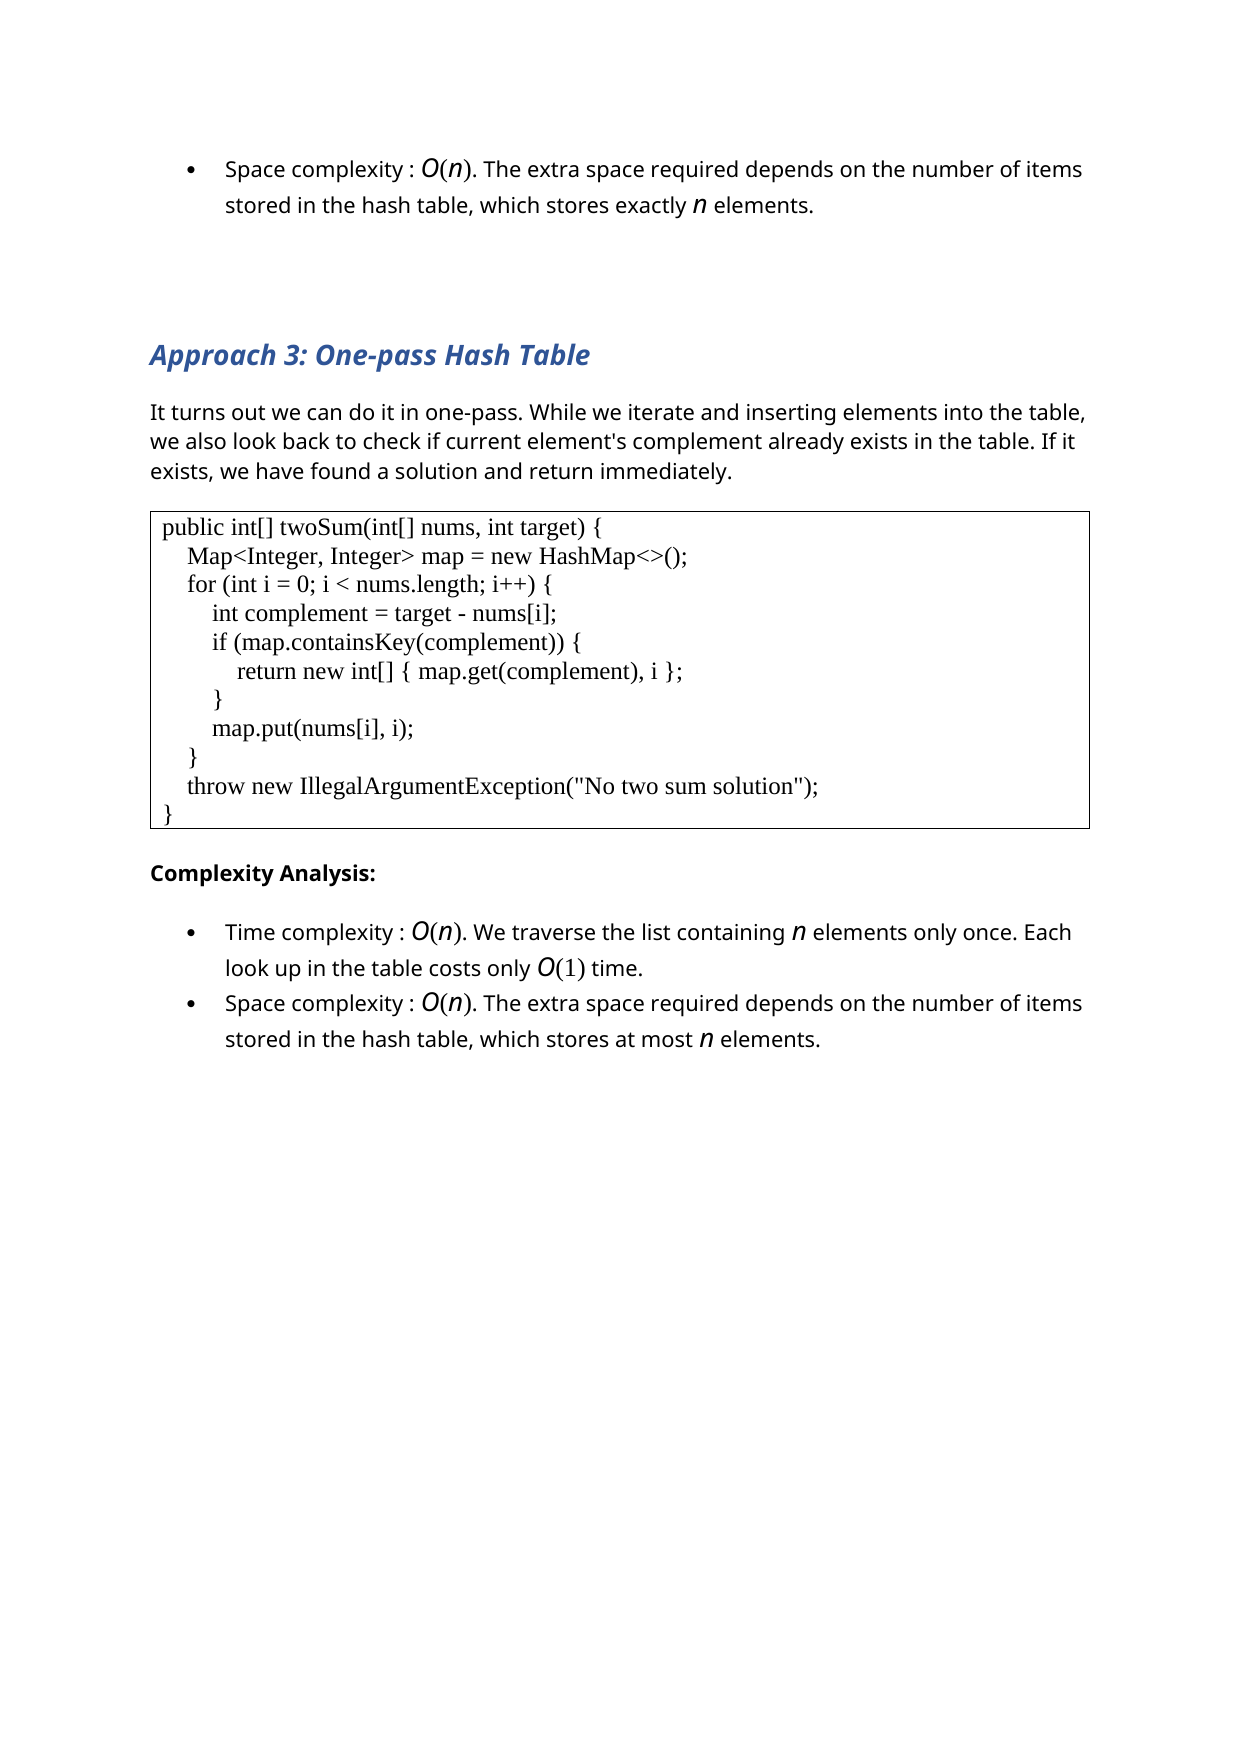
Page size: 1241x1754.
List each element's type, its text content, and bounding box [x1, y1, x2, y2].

list Space complexity : O(n). The extra space required depends on the number of items stored in the hash table, which stores exactly n elements. [187, 150, 1090, 221]
text It turns out we can do it in one-pass. While we iterate and inserting elements into the table, we also look back to check if current element's complement already exists in the table. If it exists, we have found a solution and return immediately. [150, 397, 1090, 486]
subtitle Approach 3: One-pass Hash Table [150, 335, 1090, 373]
list Time complexity : O(n). We traverse the list containing n elements only once. Each look up in the table costs only O(1) time. [187, 913, 1090, 984]
table_header public int[] twoSum(int[] nums, int target) { Map<Integer, Integer> map = new HashMap<>(); for (int i = 0; i < nums.length; i++) { int complement = target - nums[i]; if (map.containsKey(complement)) { return new int[] { map.get(complement), i }; } map.put(nums[i], i); } throw new IllegalArgumentException("No two sum solution"); } [151, 512, 1089, 828]
list Space complexity : O(n). The extra space required depends on the number of items stored in the hash table, which stores at most n elements. [187, 984, 1090, 1055]
text Complexity Analysis: [150, 858, 1090, 888]
